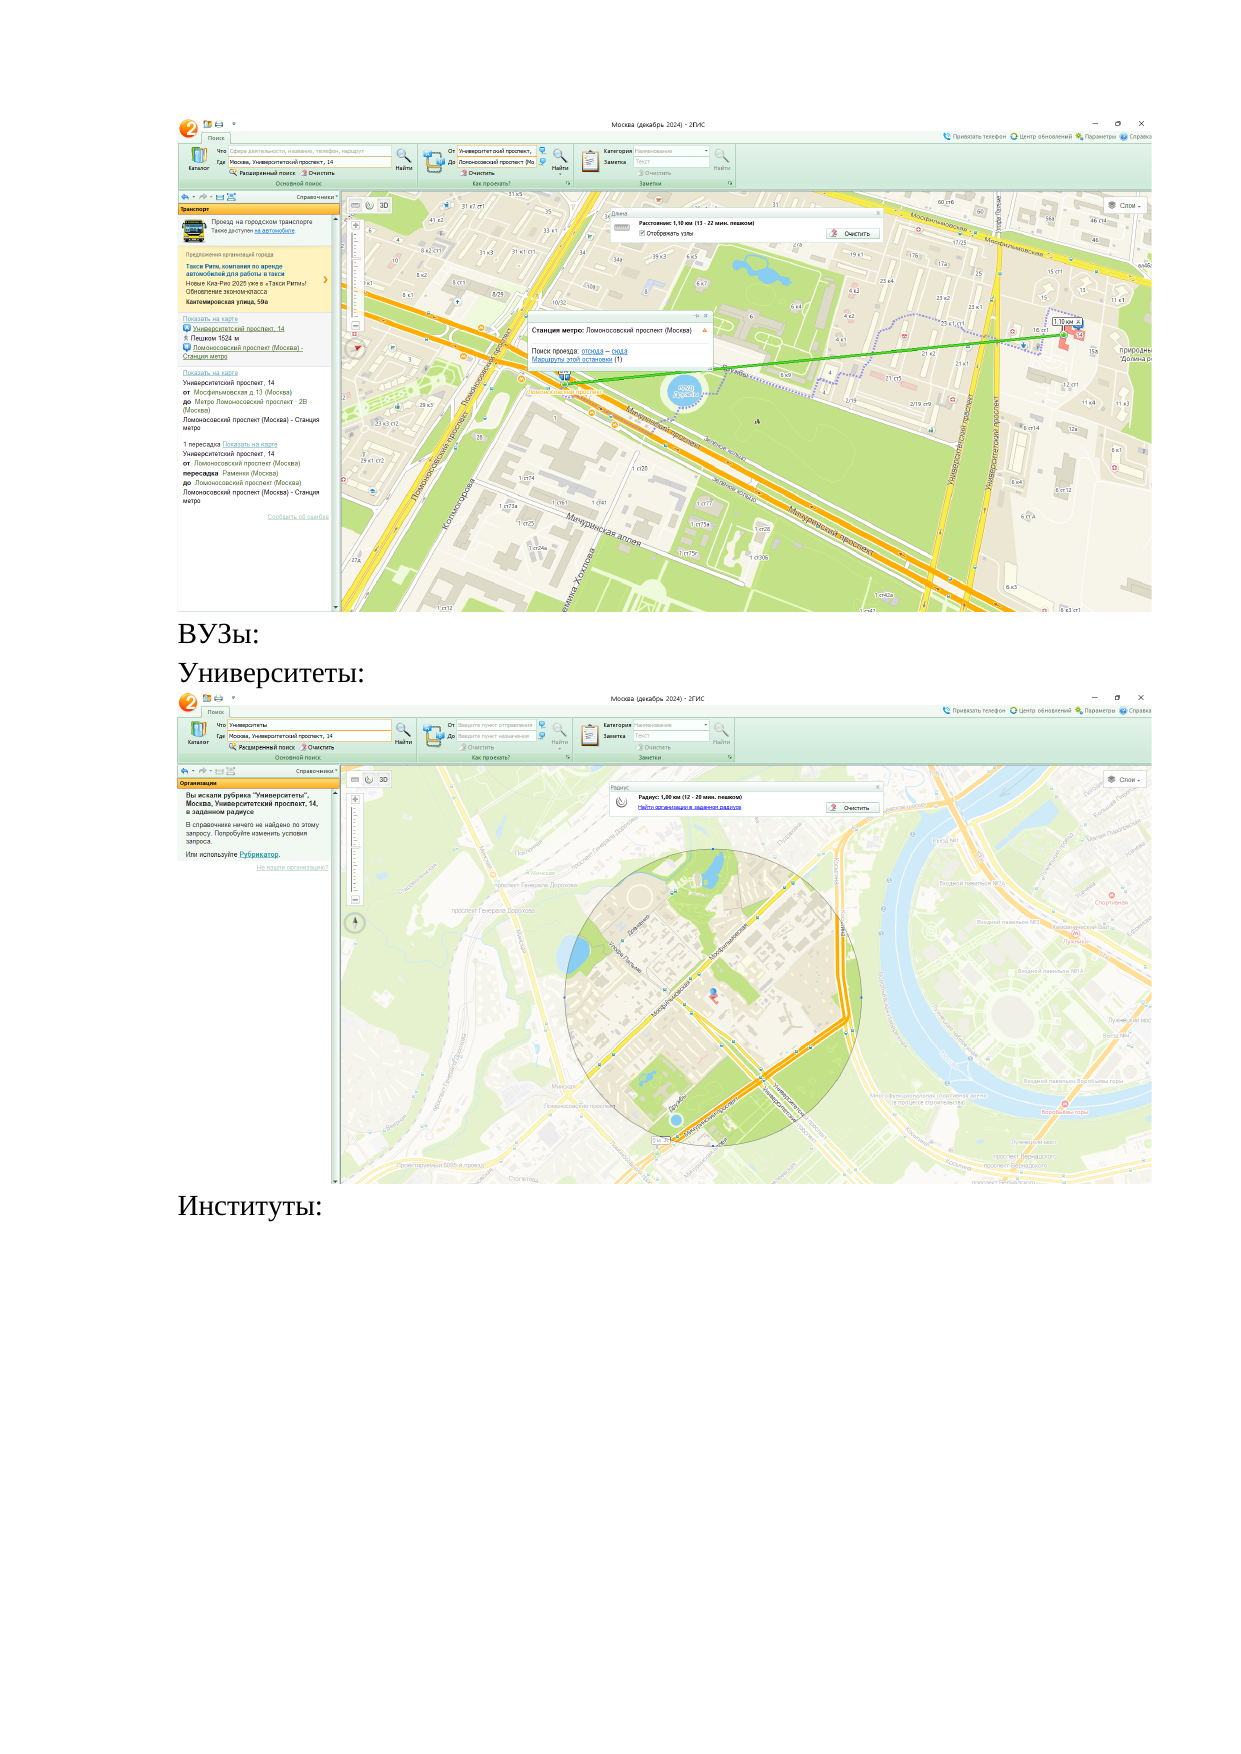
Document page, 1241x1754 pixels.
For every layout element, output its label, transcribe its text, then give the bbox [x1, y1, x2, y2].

picture [177, 118, 1152, 612]
text Институты: [177, 1188, 1152, 1221]
text ВУЗы: [177, 616, 1152, 650]
text Университеты: [177, 655, 1152, 688]
picture [177, 693, 1152, 1184]
